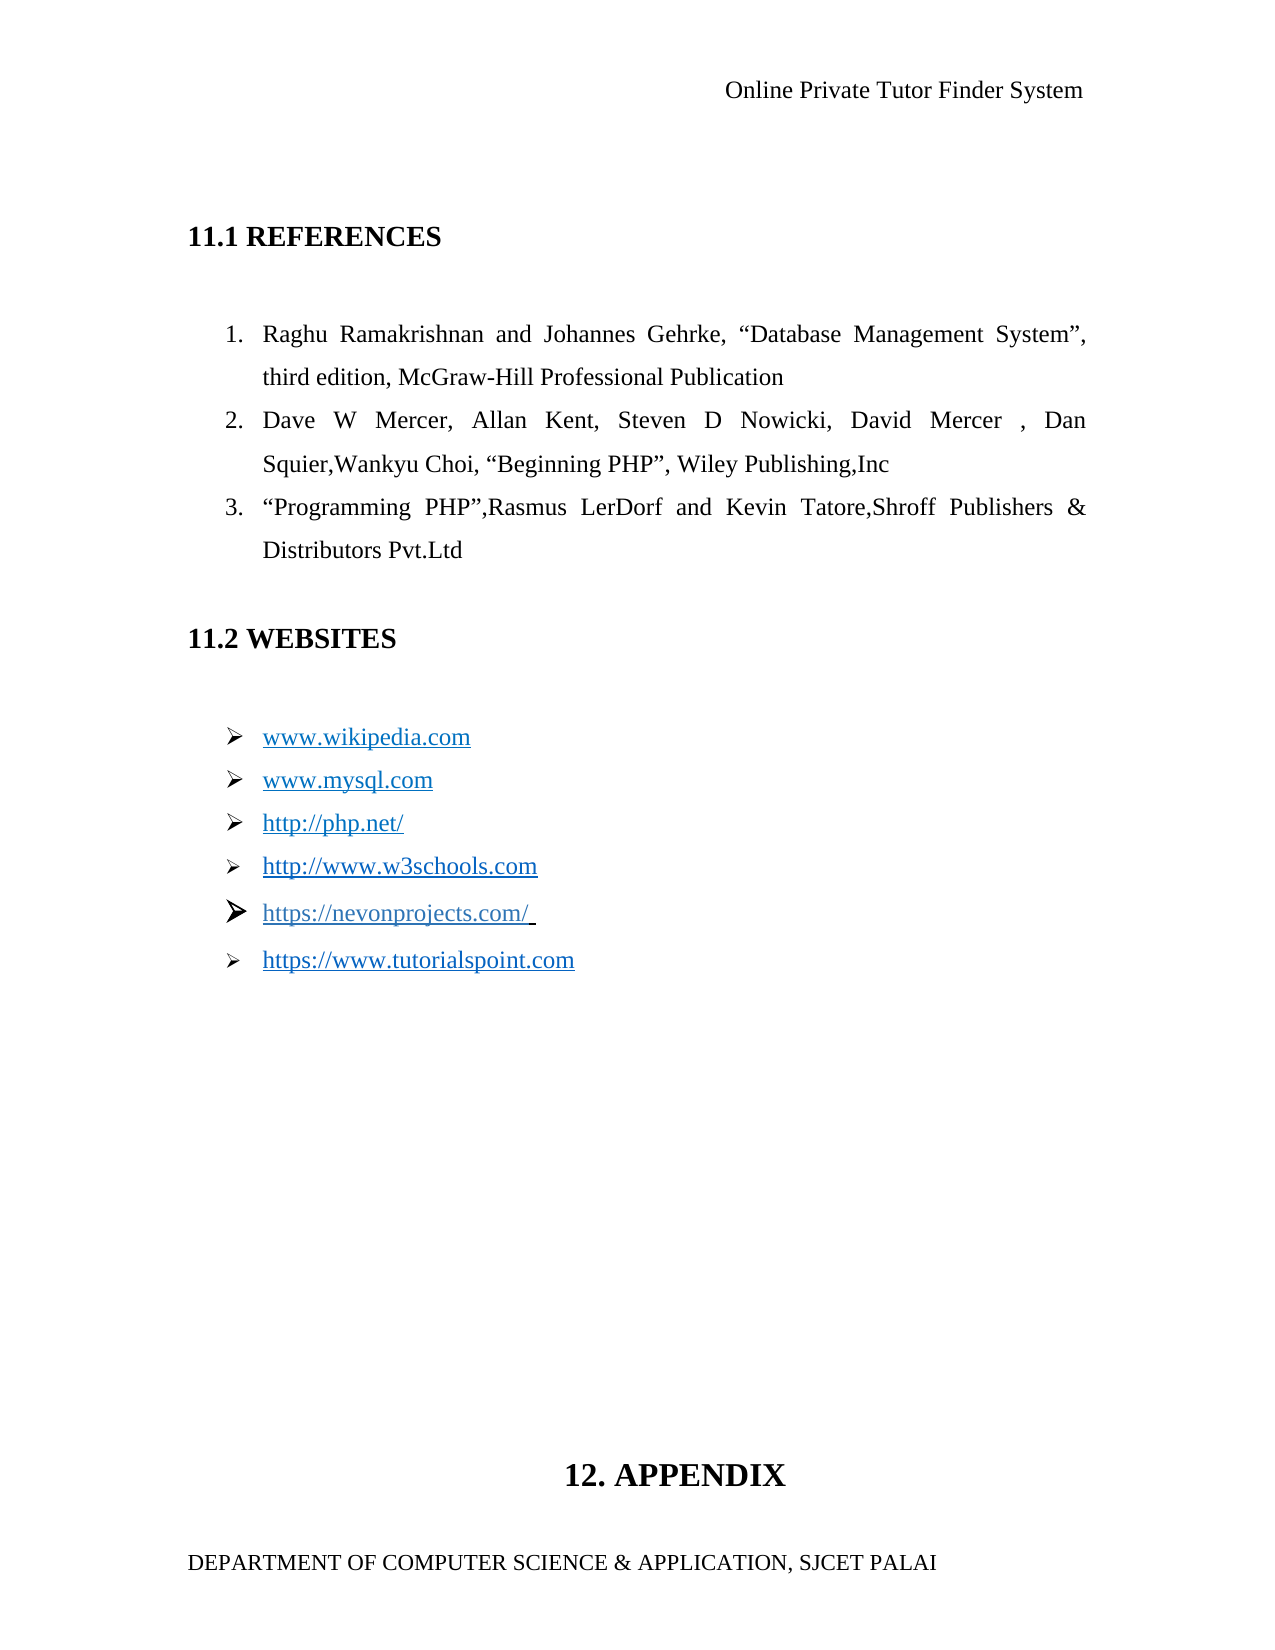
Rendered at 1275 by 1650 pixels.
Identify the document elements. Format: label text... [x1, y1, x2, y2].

list Dave W Mercer, Allan Kent, Steven D Nowicki, David Mercer , Dan Squier,Wankyu Choi, “Beginning PHP”, Wiley Publishing,Inc [225, 406, 1087, 477]
list http://www.w3schools.com [225, 851, 1087, 880]
list “Programming PHP”,Rasmus LerDorf and Kevin Tatore,Shroff Publishers & Distributors Pvt.Ltd [225, 492, 1087, 564]
list Raghu Ramakrishnan and Johannes Gehrke, “Database Management System”, third edition, McGraw-Hill Professional Publication [225, 319, 1087, 391]
text 11.1 REFERENCES [187, 219, 1087, 252]
list https://www.tutorialspoint.com [225, 945, 1087, 973]
list http://php.net/ [225, 808, 1087, 837]
text 11.2 WEBSITES [187, 621, 1087, 655]
list https://nevonprojects.com/ [225, 894, 1087, 928]
list www.mysql.com [225, 765, 1087, 794]
list www.wikipedia.com [225, 722, 1087, 751]
list 12. APPENDIX [262, 1455, 1087, 1493]
